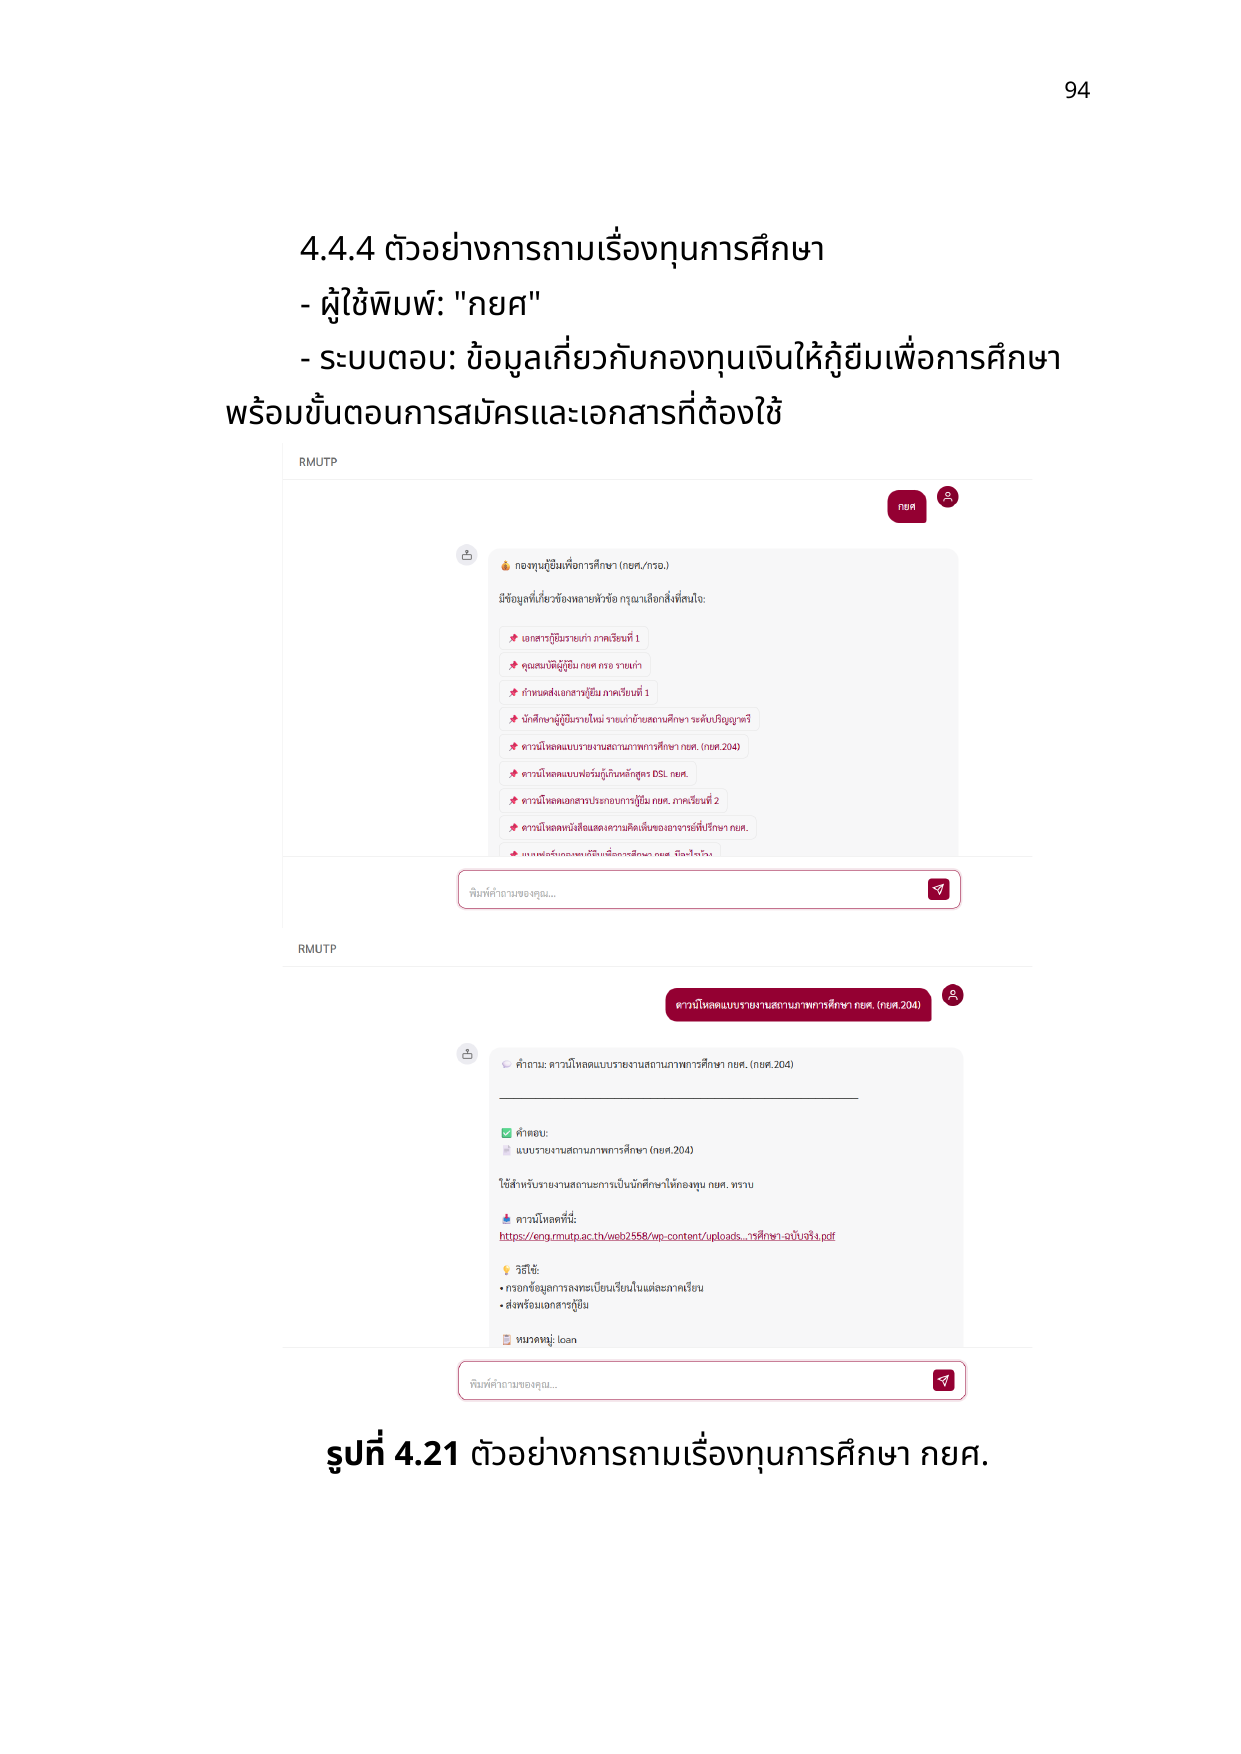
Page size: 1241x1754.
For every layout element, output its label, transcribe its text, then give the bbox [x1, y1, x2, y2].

picture [282, 443, 1033, 928]
picture [282, 930, 1033, 1419]
text - ระบบตอบ: ข้อมูลเกี่ยวกับกองทุนเงินให้กู้ยืมเพื่อการศึกษา พร้อมขั้นตอนการสมัครและเอกสารที่ต้องใช้ [225, 334, 1090, 439]
subtitle รูปที่ 4.21 ตัวอย่างการถามเรื่องทุนการศึกษา กยศ. [225, 1429, 1090, 1480]
text - ผู้ใช้พิมพ์: "กยศ" [225, 279, 1090, 330]
text 4.4.4 ตัวอย่างการถามเรื่องทุนการศึกษา [225, 225, 1090, 276]
